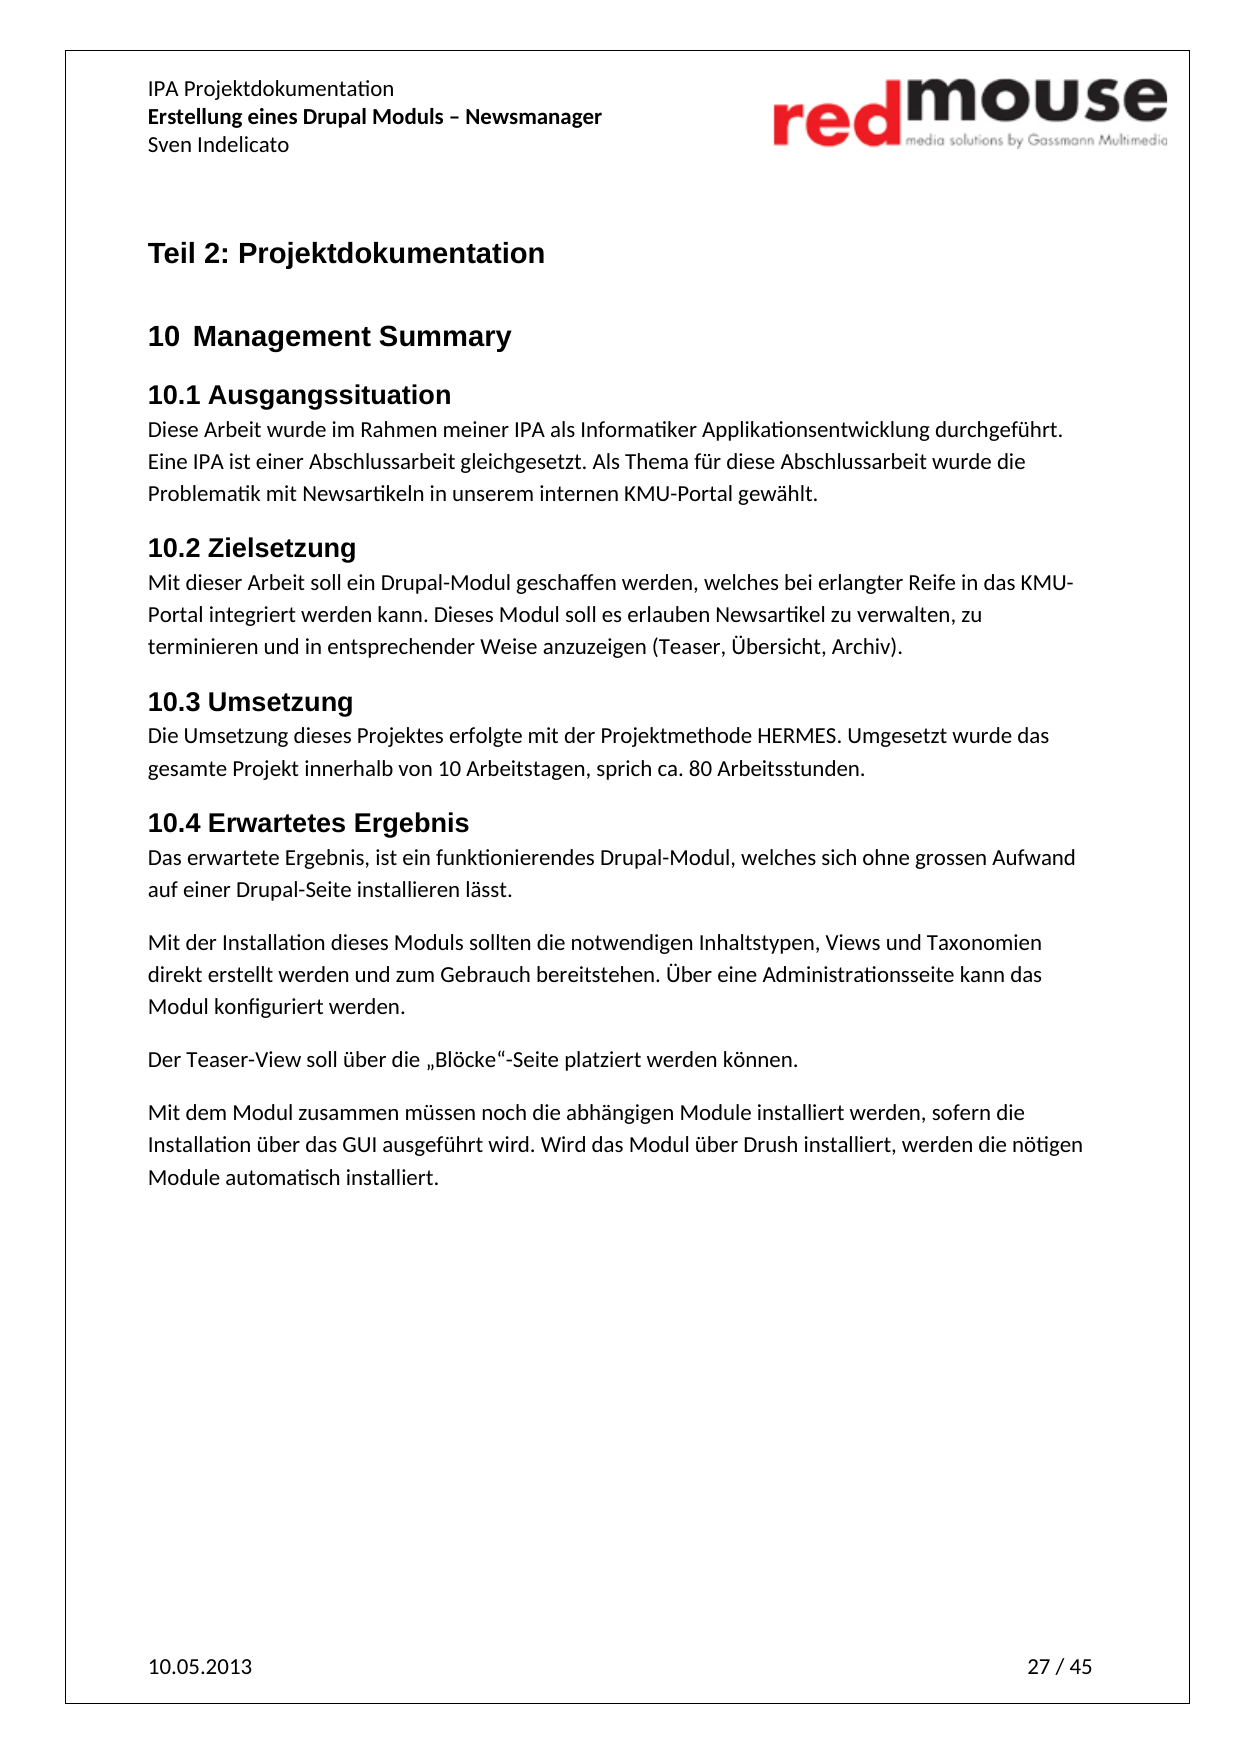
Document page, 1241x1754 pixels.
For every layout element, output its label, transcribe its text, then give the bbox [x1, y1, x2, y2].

picture [773, 78, 1168, 149]
text Der Teaser-View soll über die „Blöcke“-Seite platziert werden können. [148, 1045, 1093, 1073]
text Mit dieser Arbeit soll ein Drupal-Modul geschaffen werden, welches bei erlangter Reife in das KMU-Portal integriert werden kann. Dieses Modul soll es erlauben Newsartikel zu verwalten, zu terminieren und in entsprechender Weise anzuzeigen (Teaser, Übersicht, Archiv). [148, 568, 1093, 661]
subtitle Ausgangssituation [148, 379, 1093, 410]
text Mit dem Modul zusammen müssen noch die abhängigen Module installiert werden, sofern die Installation über das GUI ausgeführt wird. Wird das Modul über Drush installiert, werden die nötigen Module automatisch installiert. [148, 1098, 1093, 1191]
subtitle Management Summary [148, 319, 1093, 353]
text Die Umsetzung dieses Projektes erfolgte mit der Projektmethode HERMES. Umgesetzt wurde das gesamte Projekt innerhalb von 10 Arbeitstagen, sprich ca. 80 Arbeitsstunden. [148, 721, 1093, 782]
subtitle Umsetzung [148, 686, 1093, 717]
subtitle Erwartetes Ergebnis [148, 807, 1093, 838]
title Teil 2: Projektdokumentation [148, 236, 1093, 269]
text Das erwartete Ergebnis, ist ein funktionierendes Drupal-Modul, welches sich ohne grossen Aufwand auf einer Drupal-Seite installieren lässt. [148, 843, 1093, 903]
subtitle Zielsetzung [148, 532, 1093, 563]
text Mit der Installation dieses Moduls sollten die notwendigen Inhaltstypen, Views und Taxonomien direkt erstellt werden und zum Gebrauch bereitstehen. Über eine Administrationsseite kann das Modul konfiguriert werden. [148, 928, 1093, 1020]
text Diese Arbeit wurde im Rahmen meiner IPA als Informatiker Applikationsentwicklung durchgeführt. Eine IPA ist einer Abschlussarbeit gleichgesetzt. Als Thema für diese Abschlussarbeit wurde die Problematik mit Newsartikeln in unserem internen KMU-Portal gewählt. [148, 415, 1093, 507]
